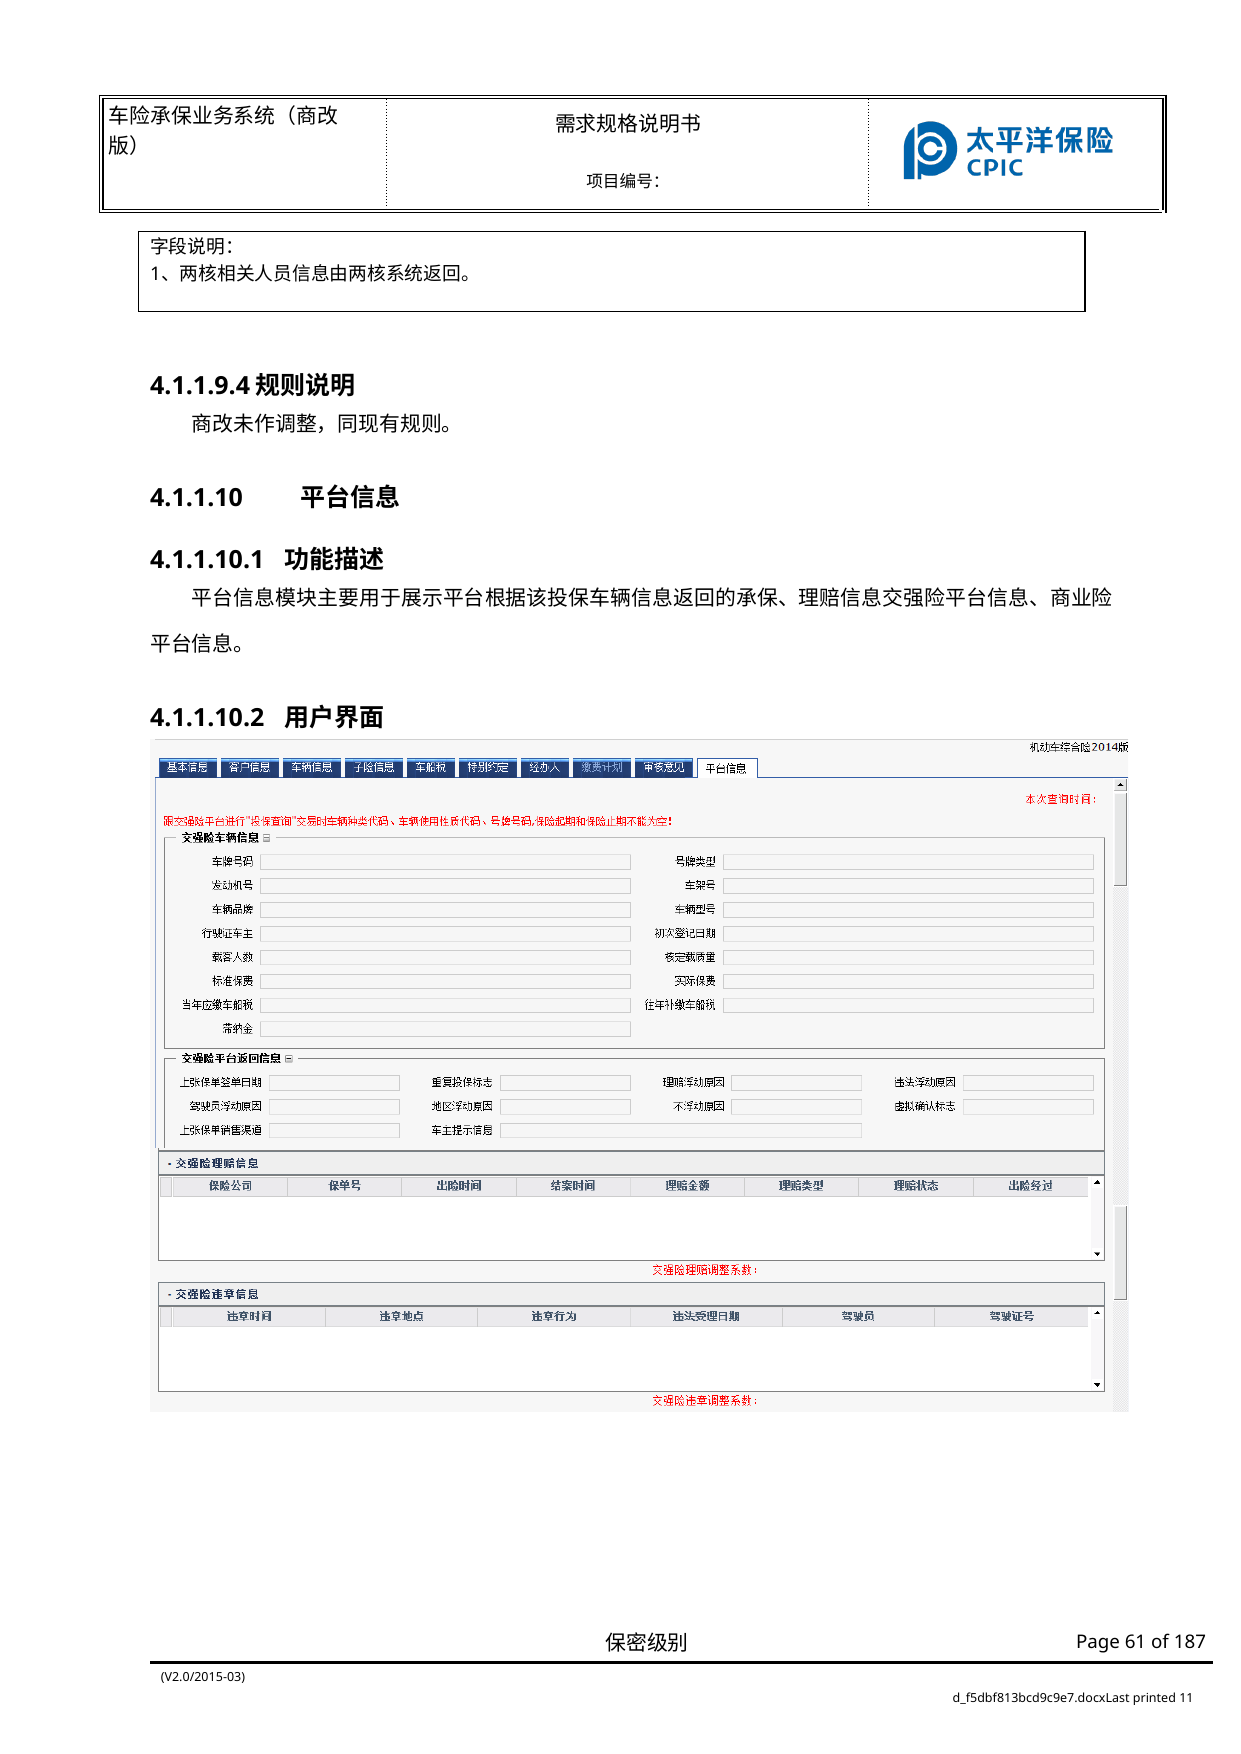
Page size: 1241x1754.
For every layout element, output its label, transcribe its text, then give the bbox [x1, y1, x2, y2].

picture [900, 117, 1117, 183]
subtitle 平台信息 [150, 478, 1116, 514]
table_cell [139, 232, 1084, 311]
subtitle 用户界面 [150, 697, 1116, 733]
picture [150, 739, 1129, 1412]
text 平台信息模块主要用于展示平台根据该投保车辆信息返回的承保、理赔信息交强险平台信息、商业险平台信息。 [150, 582, 1116, 657]
subtitle 功能描述 [150, 539, 1116, 575]
text 商改未作调整，同现有规则。 [150, 408, 1116, 438]
subtitle 规则说明 [150, 365, 1116, 401]
